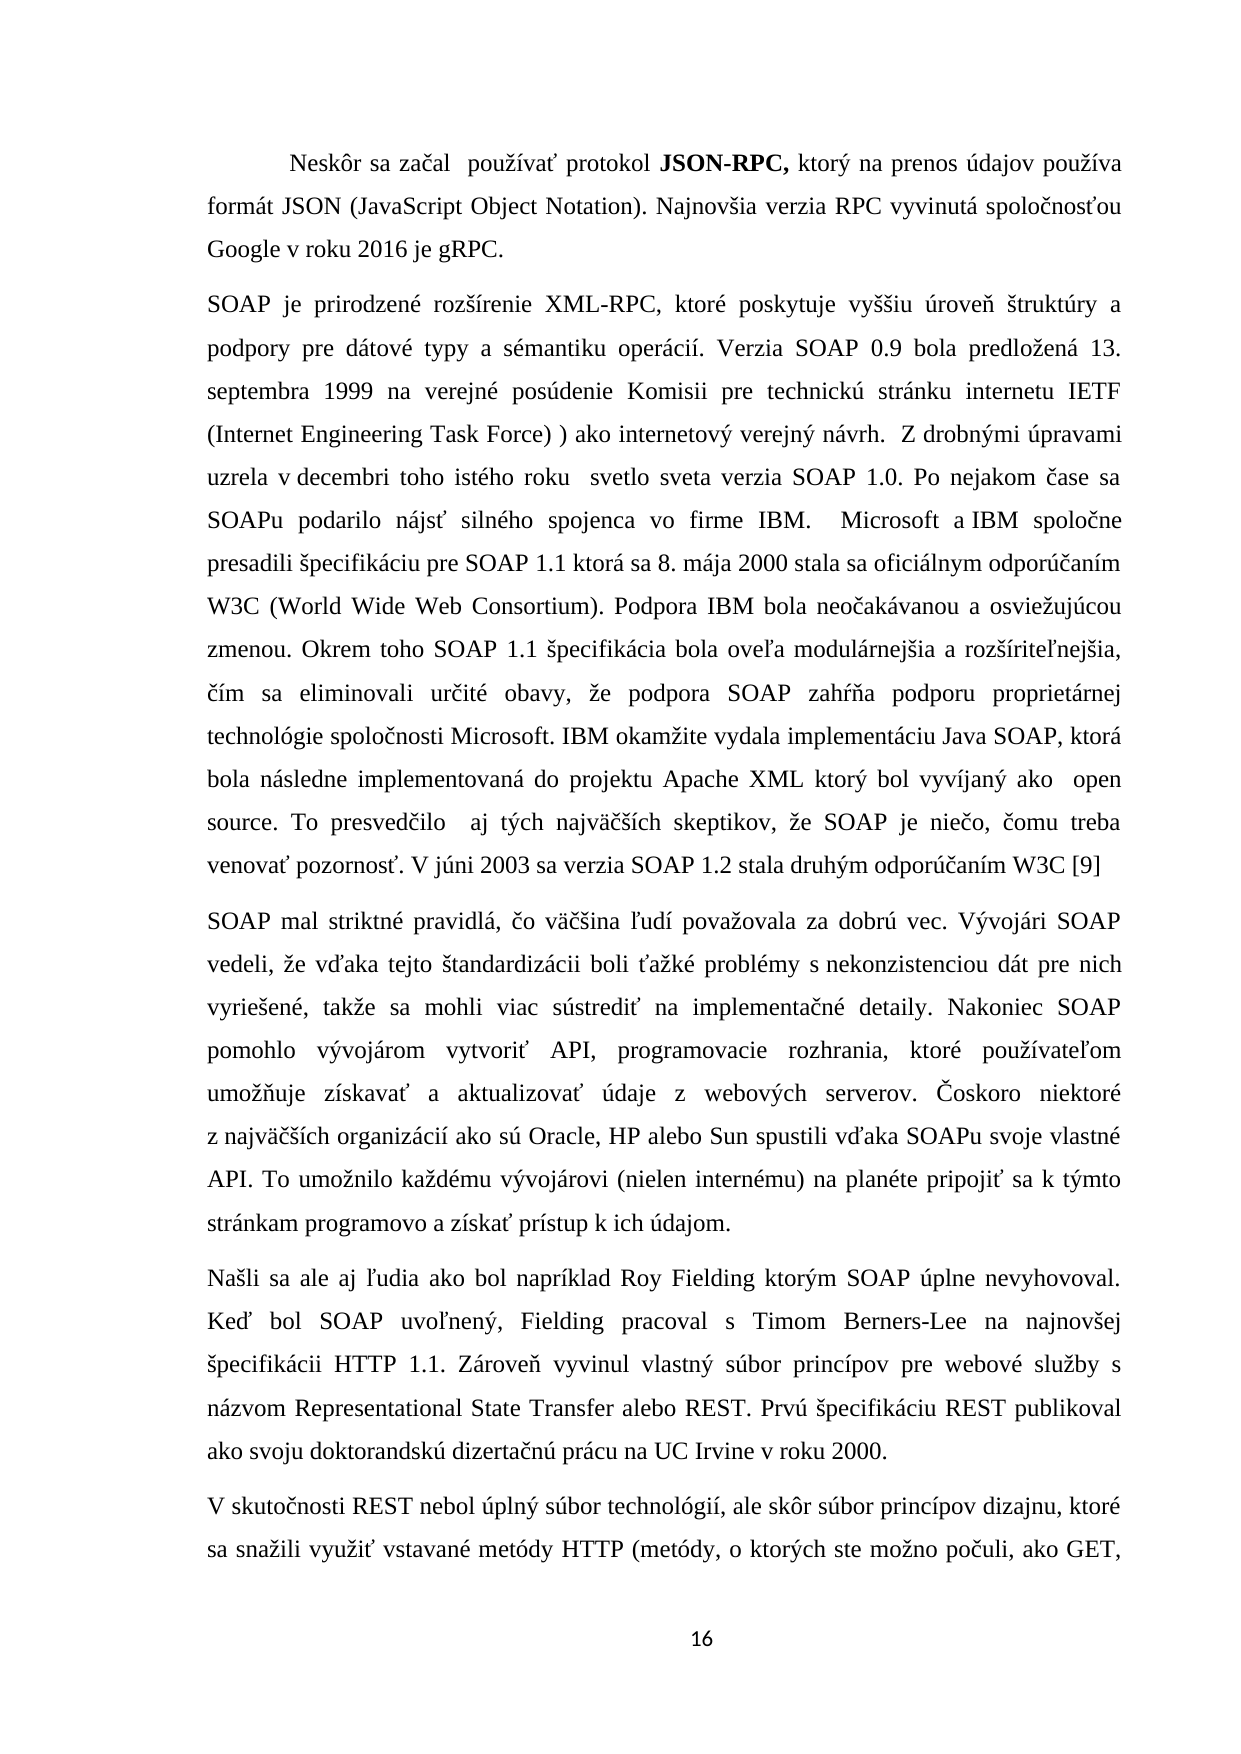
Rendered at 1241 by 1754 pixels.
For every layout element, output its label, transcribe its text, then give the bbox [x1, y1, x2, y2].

text Neskôr sa začal používať protokol JSON-RPC, ktorý na prenos údajov používa formát JSON (JavaScript Object Notation). Najnovšia verzia RPC vyvinutá spoločnosťou Google v roku 2016 je gRPC. [207, 148, 1122, 263]
text SOAP mal striktné pravidlá, čo väčšina ľudí považovala za dobrú vec. Vývojári SOAP vedeli, že vďaka tejto štandardizácii boli ťažké problémy s nekonzistenciou dát pre nich vyriešené, takže sa mohli viac sústrediť na implementačné detaily. Nakoniec SOAP pomohlo vývojárom vytvoriť API, programovacie rozhrania, ktoré používateľom umožňuje získavať a aktualizovať údaje z webových serverov. Čoskoro niektoré z najväčších organizácií ako sú Oracle, HP alebo Sun spustili vďaka SOAPu svoje vlastné API. To umožnilo každému vývojárovi (nielen internému) na planéte pripojiť sa k týmto stránkam programovo a získať prístup k ich údajom. [207, 906, 1122, 1236]
text SOAP je prirodzené rozšírenie XML-RPC, ktoré poskytuje vyššiu úroveň štruktúry a podpory pre dátové typy a sémantiku operácií. Verzia SOAP 0.9 bola predložená 13. septembra 1999 na verejné posúdenie Komisii pre technickú stránku internetu IETF (Internet Engineering Task Force) ) ako internetový verejný návrh. Z drobnými úpravami uzrela v decembri toho istého roku svetlo sveta verzia SOAP 1.0. Po nejakom čase sa SOAPu podarilo nájsť silného spojenca vo firme IBM. Microsoft a IBM spoločne presadili špecifikáciu pre SOAP 1.1 ktorá sa 8. mája 2000 stala sa oficiálnym odporúčaním W3C (World Wide Web Consortium). Podpora IBM bola neočakávanou a osviežujúcou zmenou. Okrem toho SOAP 1.1 špecifikácia bola oveľa modulárnejšia a rozšíriteľnejšia, čím sa eliminovali určité obavy, že podpora SOAP zahŕňa podporu proprietárnej technológie spoločnosti Microsoft. IBM okamžite vydala implementáciu Java SOAP, ktorá bola následne implementovaná do projektu Apache XML ktorý bol vyvíjaný ako open source. To presvedčilo aj tých najväčších skeptikov, že SOAP je niečo, čomu treba venovať pozornosť. V júni 2003 sa verzia SOAP 1.2 stala druhým odporúčaním W3C [207, 289, 1122, 879]
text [207, 1491, 1122, 1563]
text Našli sa ale aj ľudia ako bol napríklad Roy Fielding ktorým SOAP úplne nevyhovoval. Keď bol SOAP uvoľnený, Fielding pracoval s Timom Berners-Lee na najnovšej špecifikácii HTTP 1.1. Zároveň vyvinul vlastný súbor princípov pre webové služby s názvom Representational State Transfer alebo REST. Prvú špecifikáciu REST publikoval ako svoju doktorandskú dizertačnú prácu na UC Irvine v roku 2000. [207, 1263, 1122, 1464]
